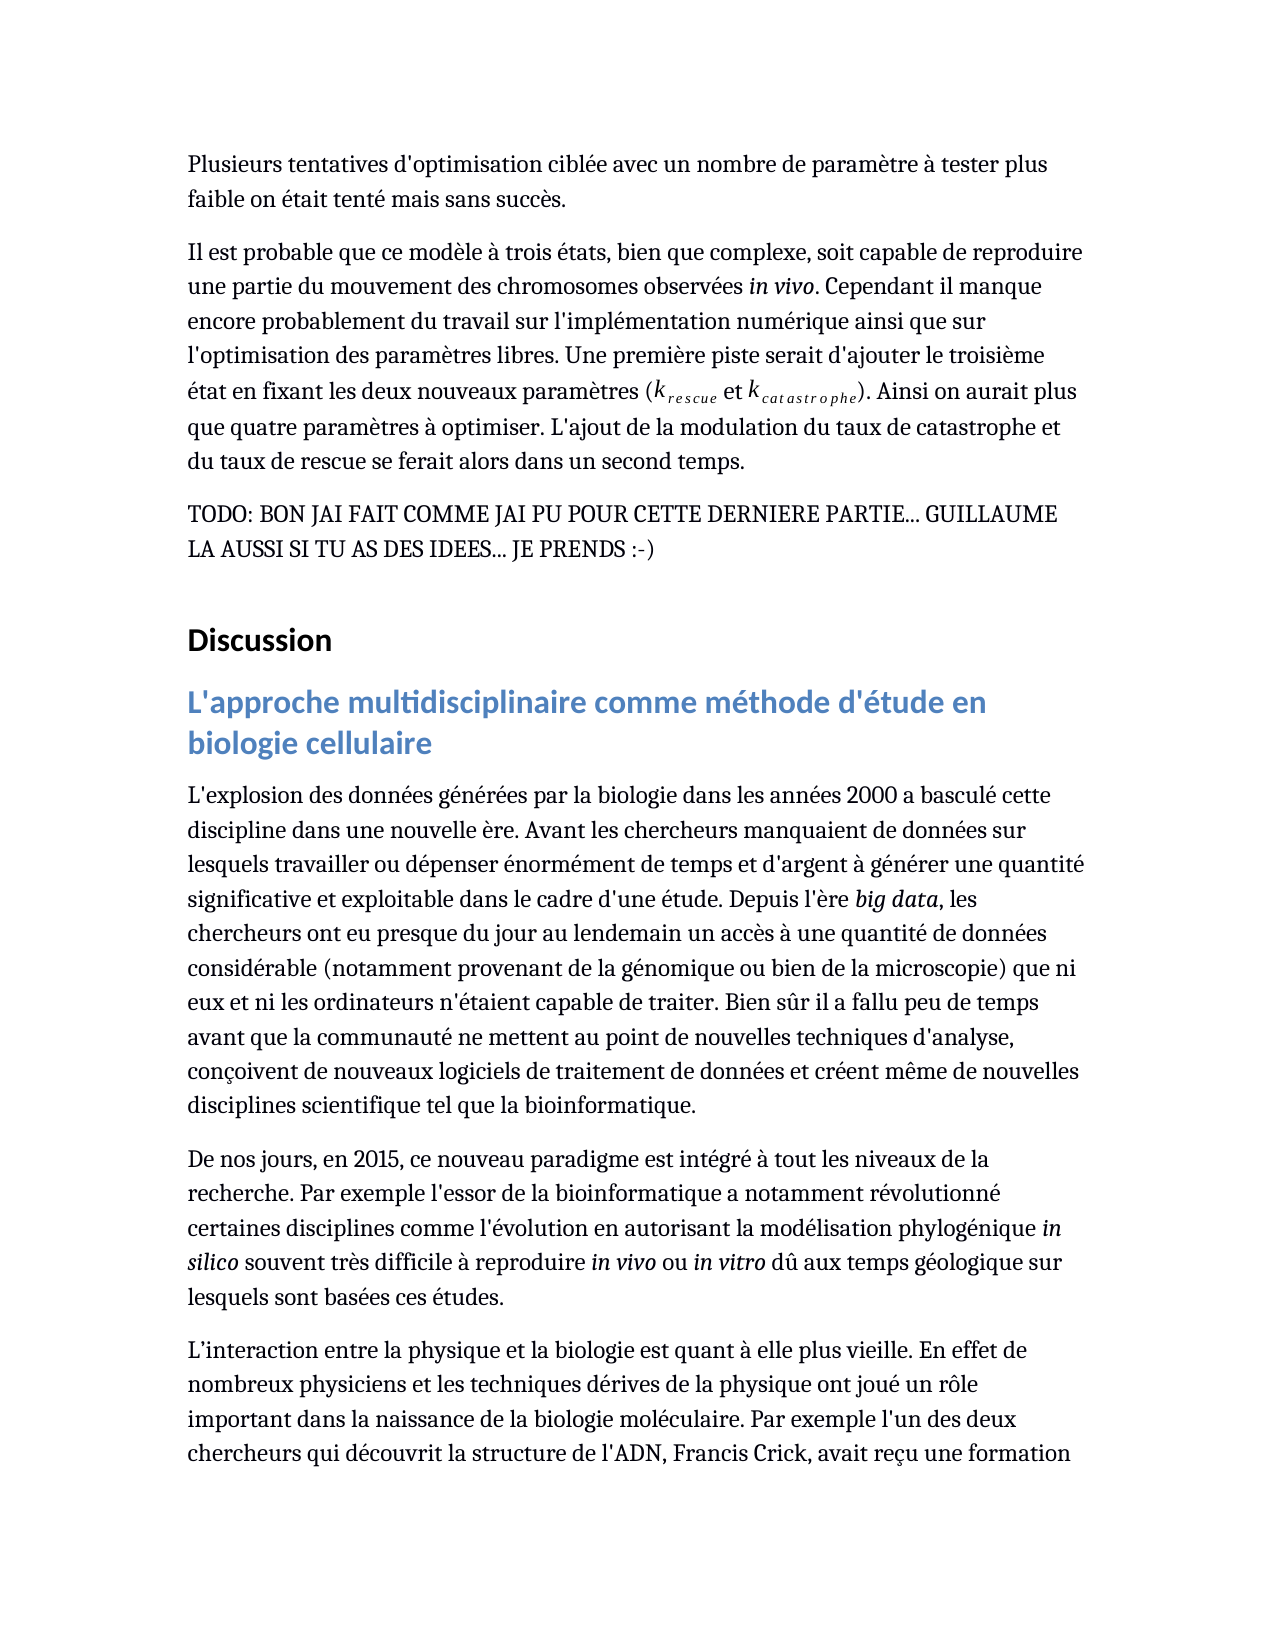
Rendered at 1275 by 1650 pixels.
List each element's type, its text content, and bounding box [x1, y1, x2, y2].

subtitle L'approche multidisciplinaire comme méthode d'étude en biologie cellulaire [187, 681, 1087, 762]
subtitle Discussion [187, 619, 1087, 660]
text L'explosion des données générées par la biologie dans les années 2000 a basculé cette discipline dans une nouvelle ère. Avant les chercheurs manquaient de données sur lesquels travailler ou dépenser énormément de temps et d'argent à générer une quantité significative et exploitable dans le cadre d'une étude. Depuis l'ère big data, les chercheurs ont eu presque du jour au lendemain un accès à une quantité de données considérable (notamment provenant de la génomique ou bien de la microscopie) que ni eux et ni les ordinateurs n'étaient capable de traiter. Bien sûr il a fallu peu de temps avant que la communauté ne mettent au point de nouvelles techniques d'analyse, conçoivent de nouveaux logiciels de traitement de données et créent même de nouvelles disciplines scientifique tel que la bioinformatique. [187, 781, 1087, 1120]
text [187, 1336, 1087, 1468]
text De nos jours, en 2015, ce nouveau paradigme est intégré à tout les niveaux de la recherche. Par exemple l'essor de la bioinformatique a notamment révolutionné certaines disciplines comme l'évolution en autorisant la modélisation phylogénique in silico souvent très difficile à reproduire in vivo ou in vitro dû aux temps géologique sur lesquels sont basées ces études. [187, 1145, 1087, 1311]
text Plusieurs tentatives d'optimisation ciblée avec un nombre de paramètre à tester plus faible on était tenté mais sans succès. [187, 150, 1087, 213]
text TODO: BON JAI FAIT COMME JAI PU POUR CETTE DERNIERE PARTIE... GUILLAUME LA AUSSI SI TU AS DES IDEES... JE PRENDS :-) [187, 500, 1087, 564]
text Il est probable que ce modèle à trois états, bien que complexe, soit capable de reproduire une partie du mouvement des chromosomes observées in vivo. Cependant il manque encore probablement du travail sur l'implémentation numérique ainsi que sur l'optimisation des paramètres libres. Une première piste serait d'ajouter le troisième état en fixant les deux nouveaux paramètres ( et ). Ainsi on aurait plus que quatre paramètres à optimiser. L'ajout de la modulation du taux de catastrophe et du taux de rescue se ferait alors dans un second temps. [187, 238, 1087, 476]
